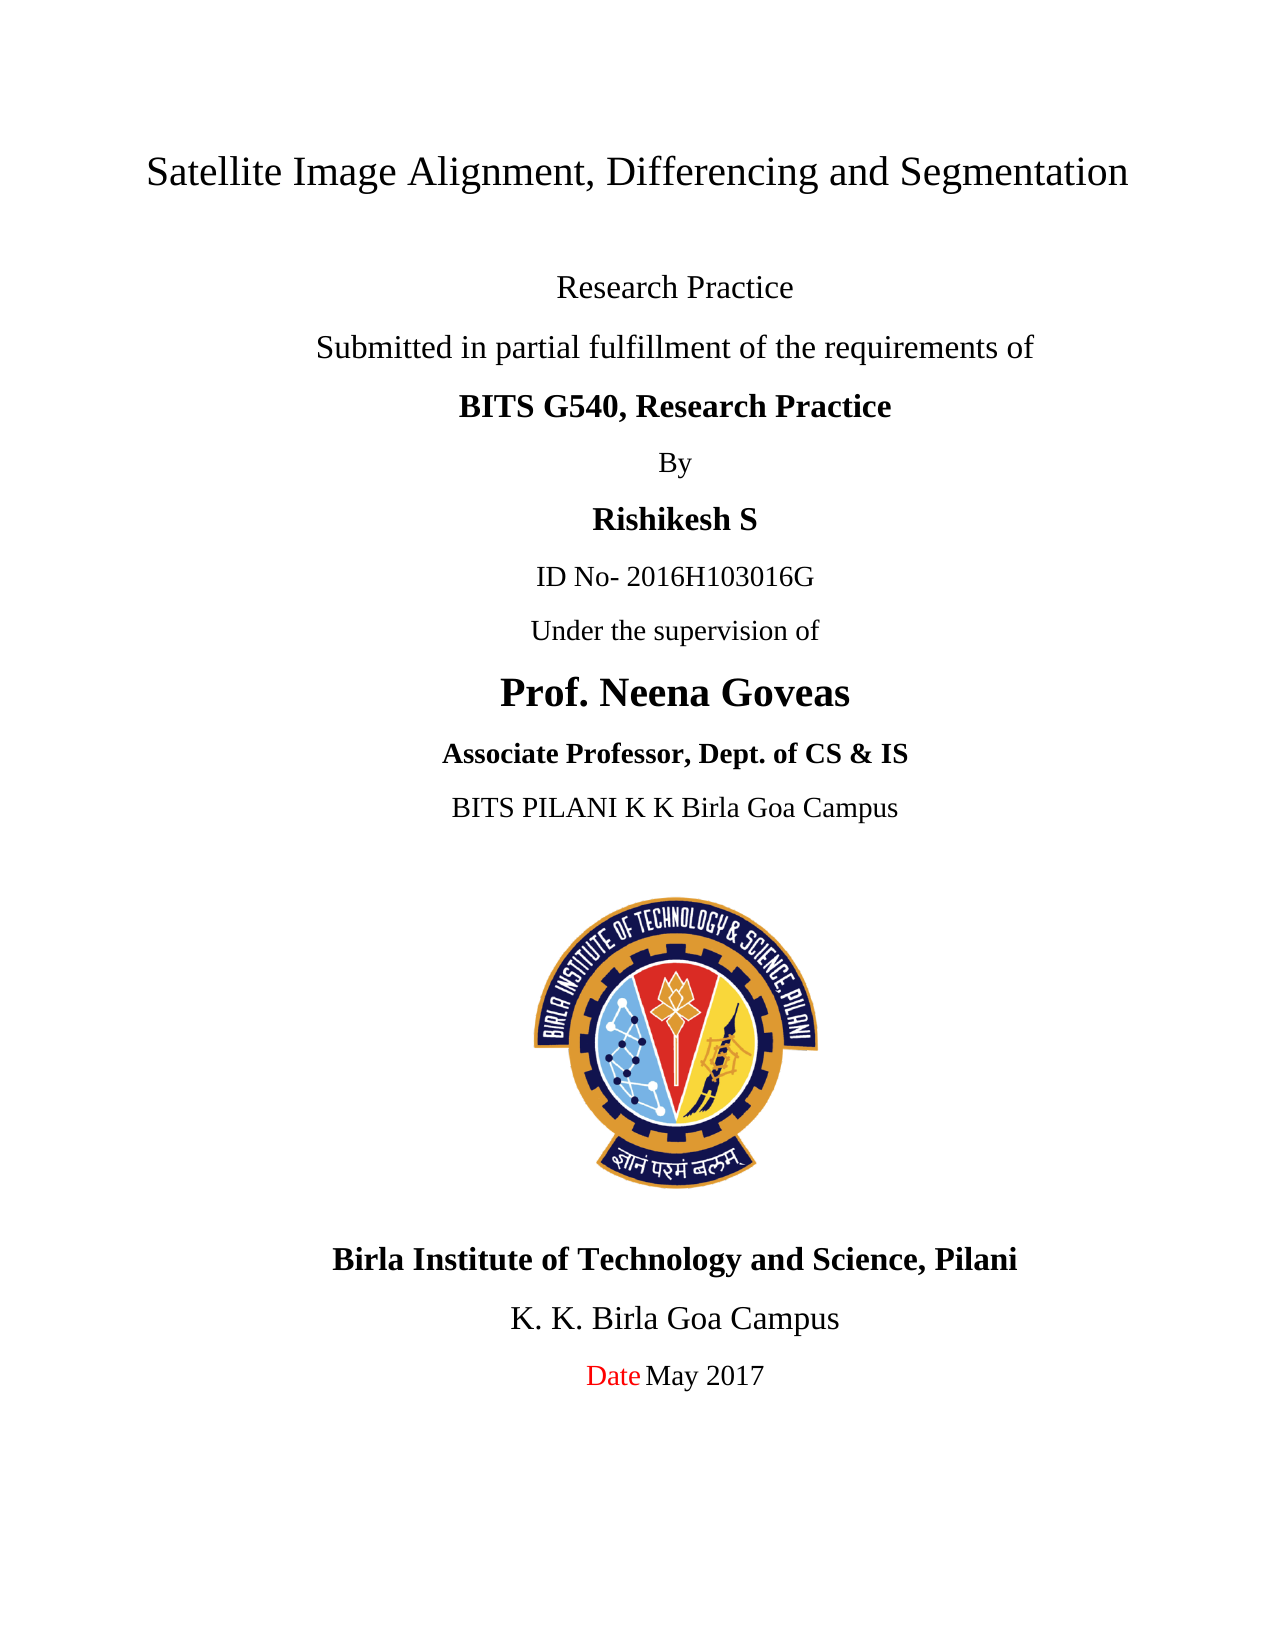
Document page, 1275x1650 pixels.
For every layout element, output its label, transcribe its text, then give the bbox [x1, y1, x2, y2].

text Prof. Neena Goveas [197, 667, 1153, 715]
text Research Practice [197, 268, 1153, 306]
text Under the supervision of [197, 613, 1153, 647]
text Rishikesh S [197, 499, 1153, 538]
text BITS G540, Research Practice [197, 386, 1153, 424]
text ID No- 2016H103016G [197, 559, 1153, 592]
text Associate Professor, Dept. of CS & IS [197, 736, 1153, 770]
subtitle Satellite Image Alignment, Differencing and Segmentation [122, 147, 1153, 195]
text Date May 2017 [197, 1358, 1153, 1391]
text BITS PILANI K K Birla Goa Campus [197, 791, 1153, 824]
text Birla Institute of Technology and Science, Pilani [197, 1239, 1153, 1278]
text Submitted in partial fulfillment of the requirements of [197, 327, 1153, 365]
text K. K. Birla Goa Campus [197, 1298, 1153, 1337]
text By [197, 445, 1153, 479]
picture [525, 892, 826, 1193]
